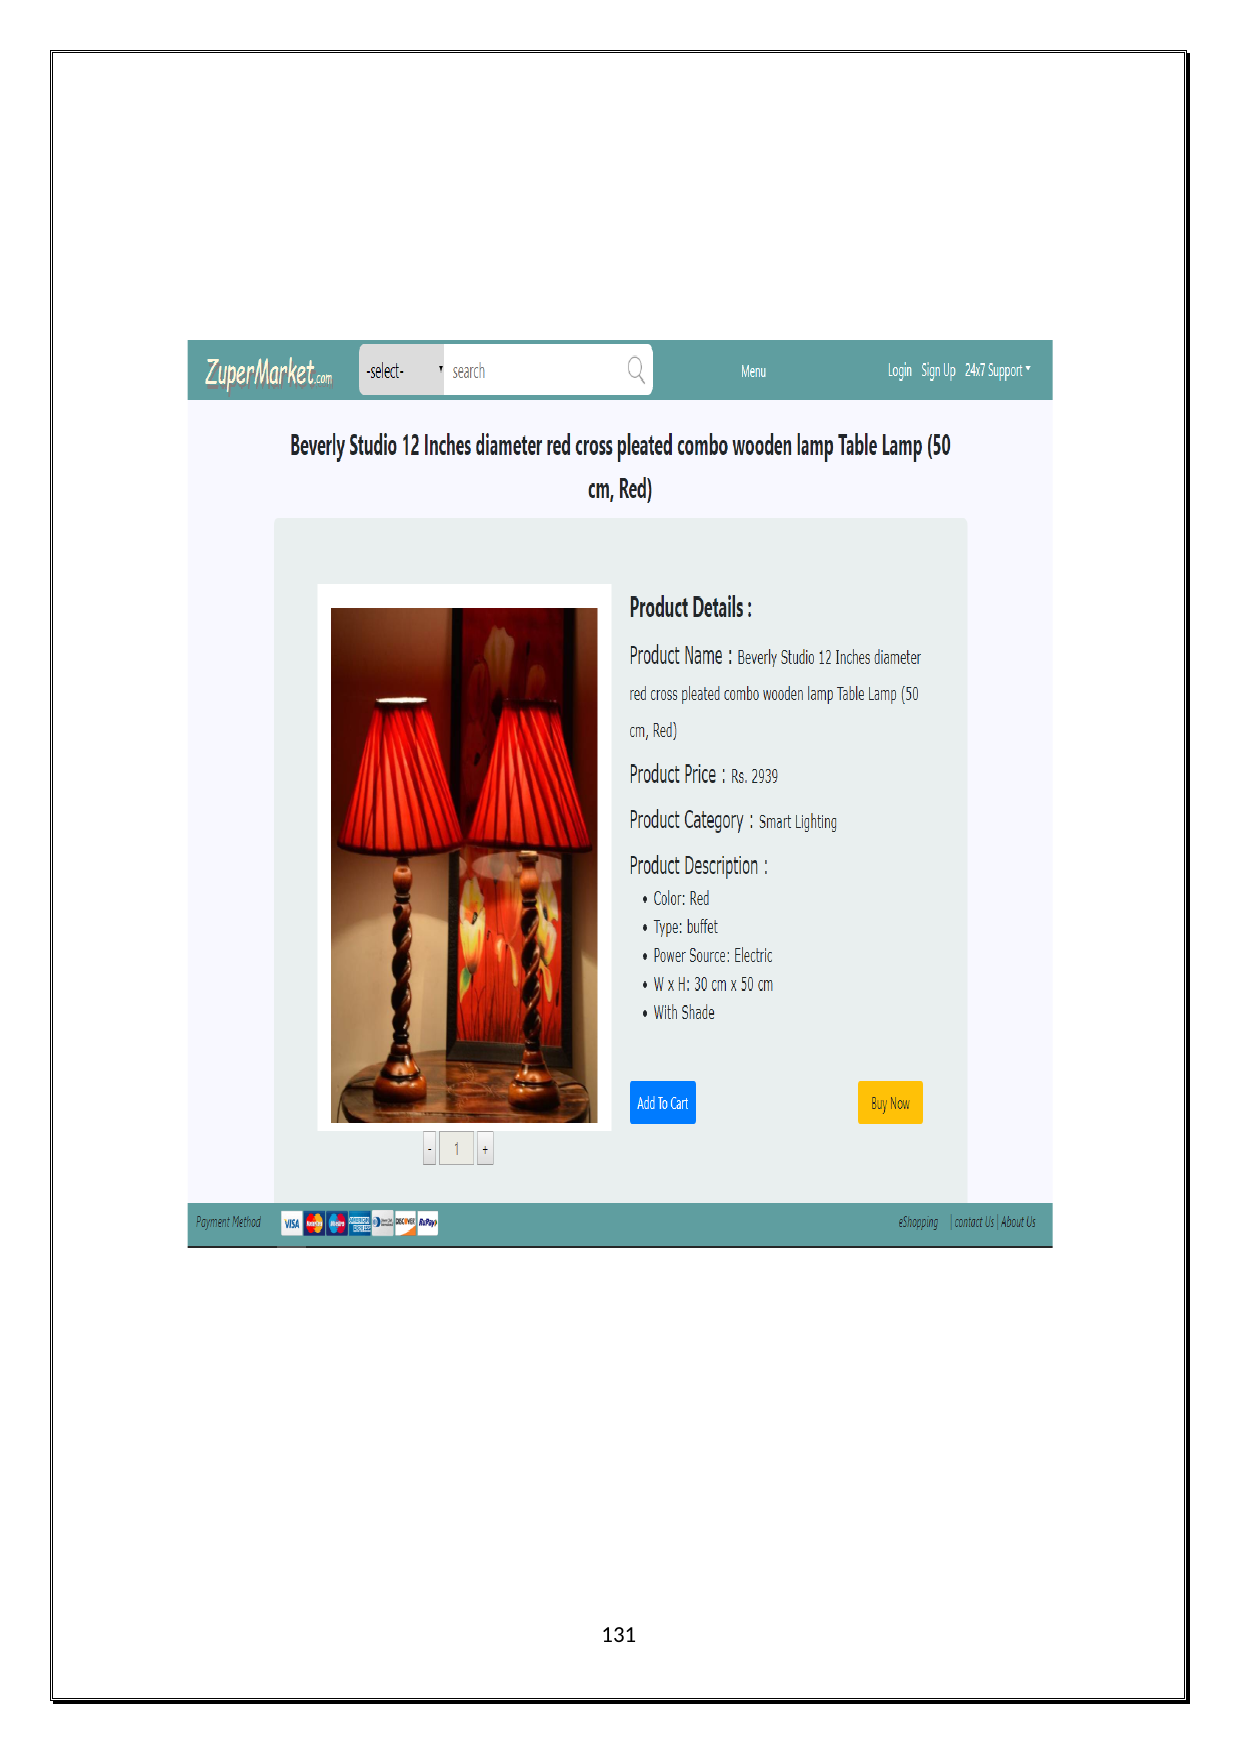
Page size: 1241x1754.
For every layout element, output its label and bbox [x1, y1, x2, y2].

picture [187, 340, 1053, 1248]
